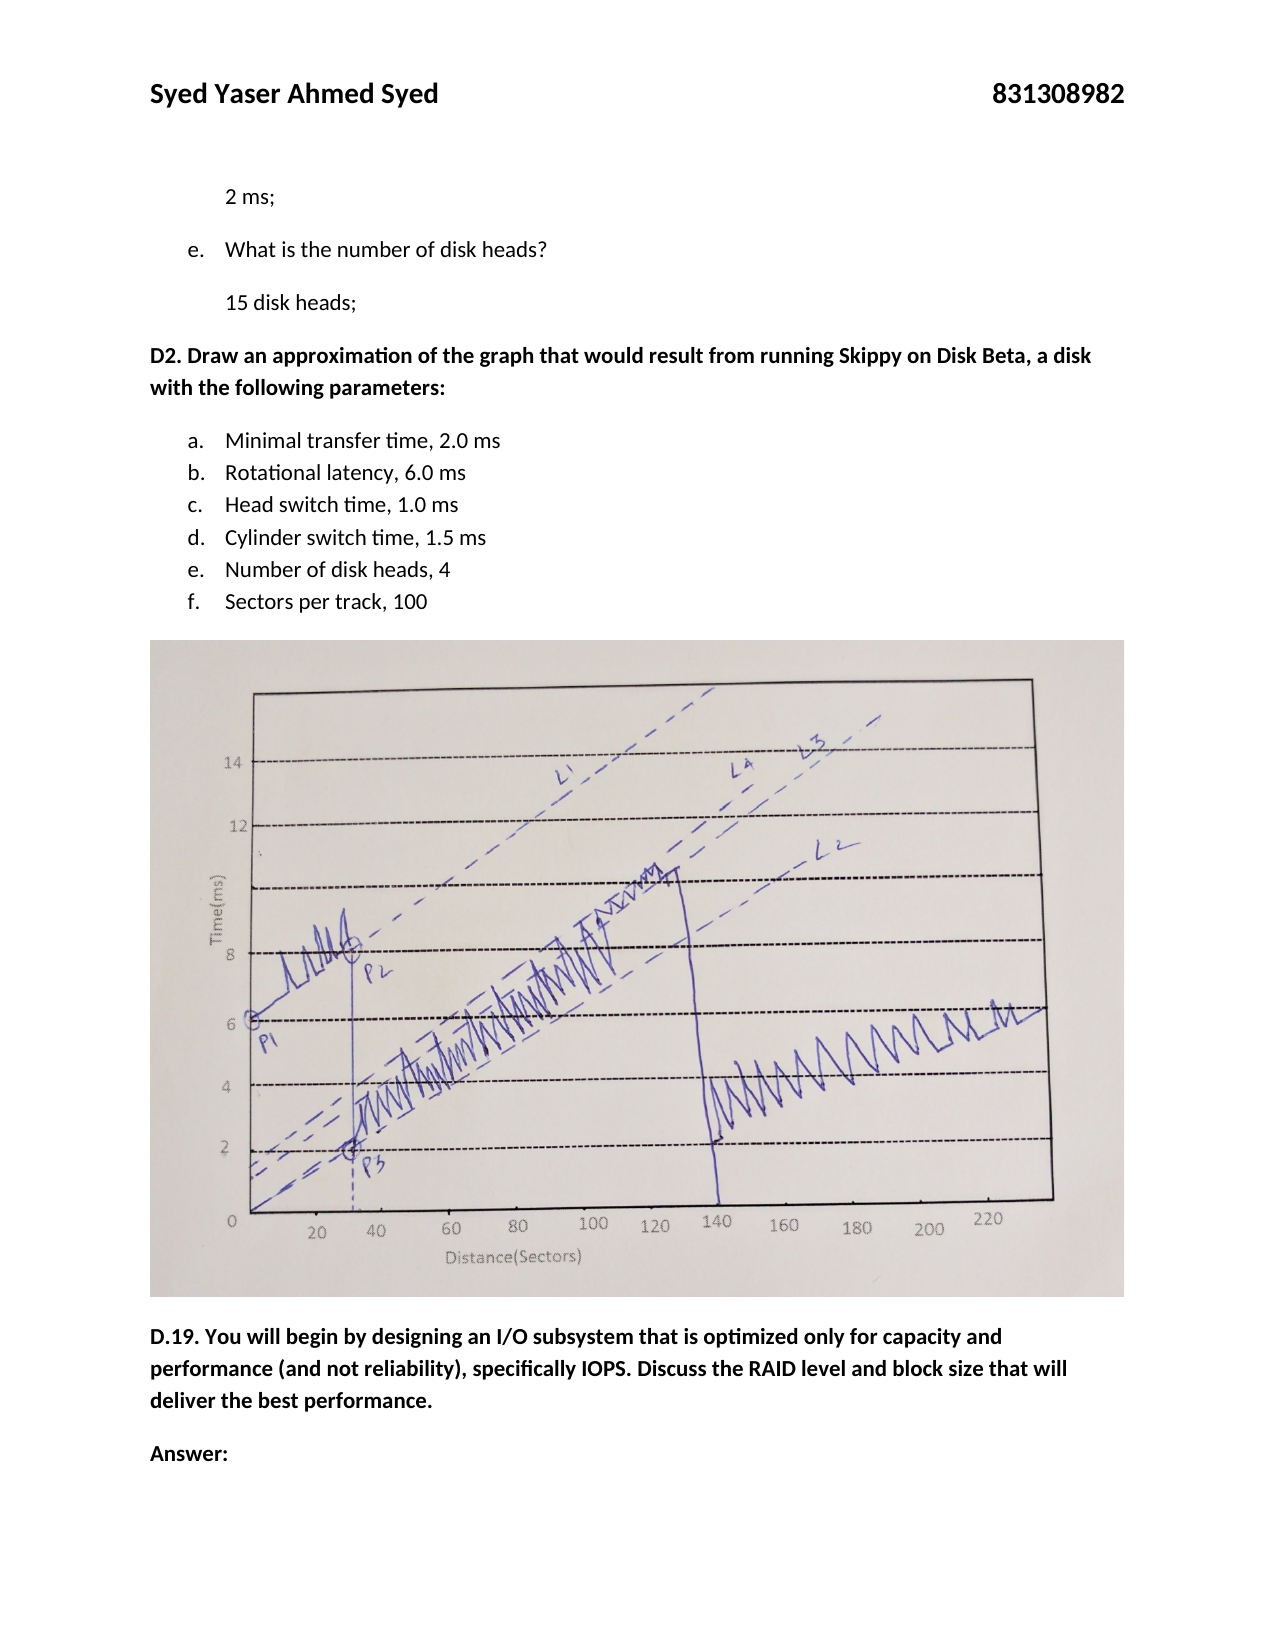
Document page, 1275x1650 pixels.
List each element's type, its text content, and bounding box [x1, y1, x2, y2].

list Sectors per track, 100 [187, 587, 1125, 615]
text 15 disk heads; [225, 288, 1125, 316]
text Answer: [150, 1439, 1125, 1467]
text D.19. You will begin by designing an I/O subsystem that is optimized only for capacity and performance (and not reliability), specifically IOPS. Discuss the RAID level and block size that will deliver the best performance. [150, 1322, 1125, 1414]
list Cylinder switch time, 1.5 ms [187, 523, 1125, 551]
list Head switch time, 1.0 ms [187, 491, 1125, 518]
picture [150, 640, 1125, 1297]
list Rotational latency, 6.0 ms [187, 458, 1125, 486]
list Number of disk heads, 4 [187, 555, 1125, 583]
text D2. Draw an approximation of the graph that would result from running Skippy on Disk Beta, a disk with the following parameters: [150, 341, 1125, 401]
list Minimal transfer time, 2.0 ms [187, 426, 1125, 454]
list What is the number of disk heads? [187, 235, 1125, 263]
text 2 ms; [225, 182, 1125, 210]
